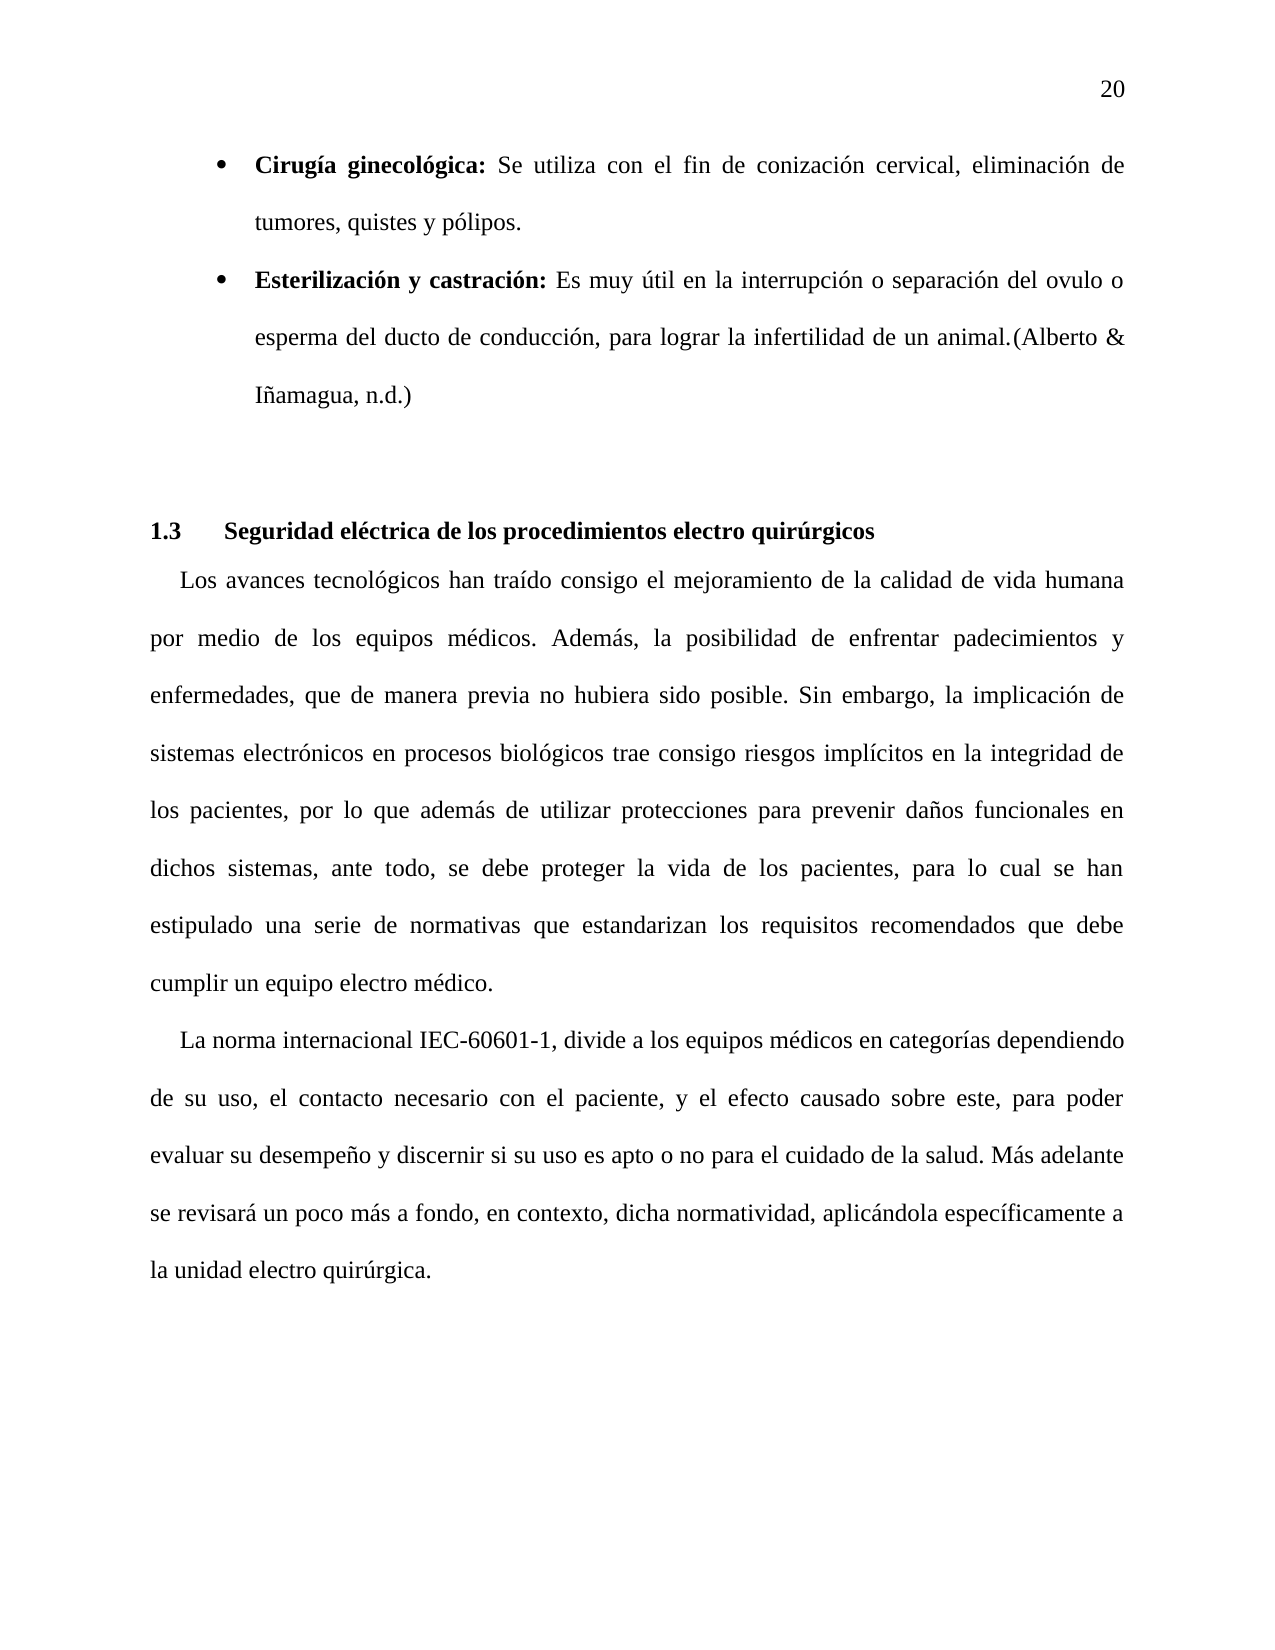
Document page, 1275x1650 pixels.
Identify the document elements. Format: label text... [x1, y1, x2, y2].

text Los avances tecnológicos han traído consigo el mejoramiento de la calidad de vida humana por medio de los equipos médicos. Además, la posibilidad de enfrentar padecimientos y enfermedades, que de manera previa no hubiera sido posible. Sin embargo, la implicación de sistemas electrónicos en procesos biológicos trae consigo riesgos implícitos en la integridad de los pacientes, por lo que además de utilizar protecciones para prevenir daños funcionales en dichos sistemas, ante todo, se debe proteger la vida de los pacientes, para lo cual se han estipulado una serie de normativas que estandarizan los requisitos recomendados que debe cumplir un equipo electro médico. [150, 565, 1125, 997]
list Esterilización y castración: Es muy útil en la interrupción o separación del ovulo o esperma del ducto de conducción, para lograr la infertilidad de un animal.(Alberto & Iñamagua, n.d.) [217, 265, 1125, 409]
subtitle Seguridad eléctrica de los procedimientos electro quirúrgicos [150, 516, 1125, 544]
text La norma internacional IEC-60601-1, divide a los equipos médicos en categorías dependiendo de su uso, el contacto necesario con el paciente, y el efecto causado sobre este, para poder evaluar su desempeño y discernir si su uso es apto o no para el cuidado de la salud. Más adelante se revisará un poco más a fondo, en contexto, dicha normatividad, aplicándola específicamente a la unidad electro quirúrgica. [150, 1025, 1125, 1284]
list Cirugía ginecológica: Se utiliza con el fin de conización cervical, eliminación de tumores, quistes y pólipos. [217, 150, 1125, 236]
